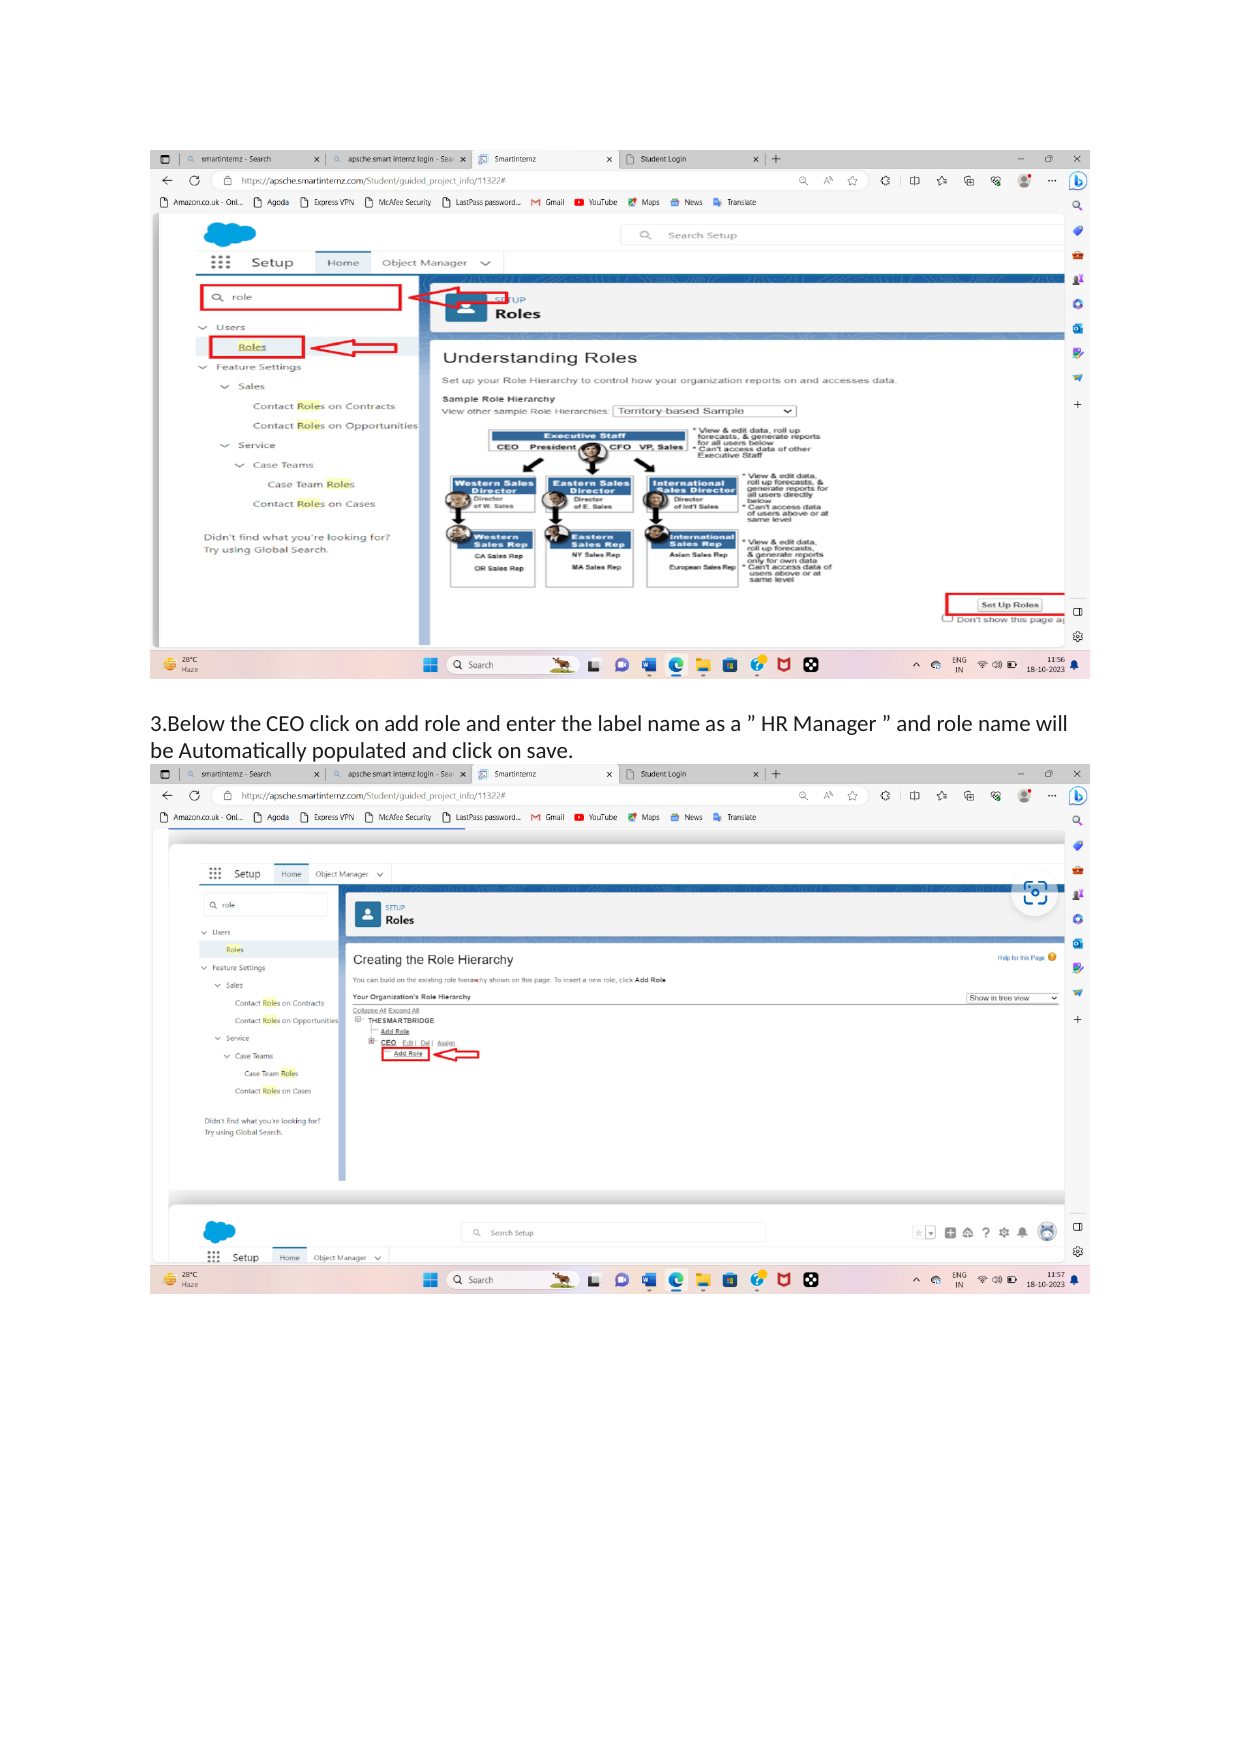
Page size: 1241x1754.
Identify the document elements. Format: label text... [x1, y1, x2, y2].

picture [150, 150, 1091, 679]
picture [150, 764, 1091, 1294]
text 3.Below the CEO click on add role and enter the label name as a ” HR Manager ” and role name will be Automatically populated and click on save. [150, 709, 1090, 764]
